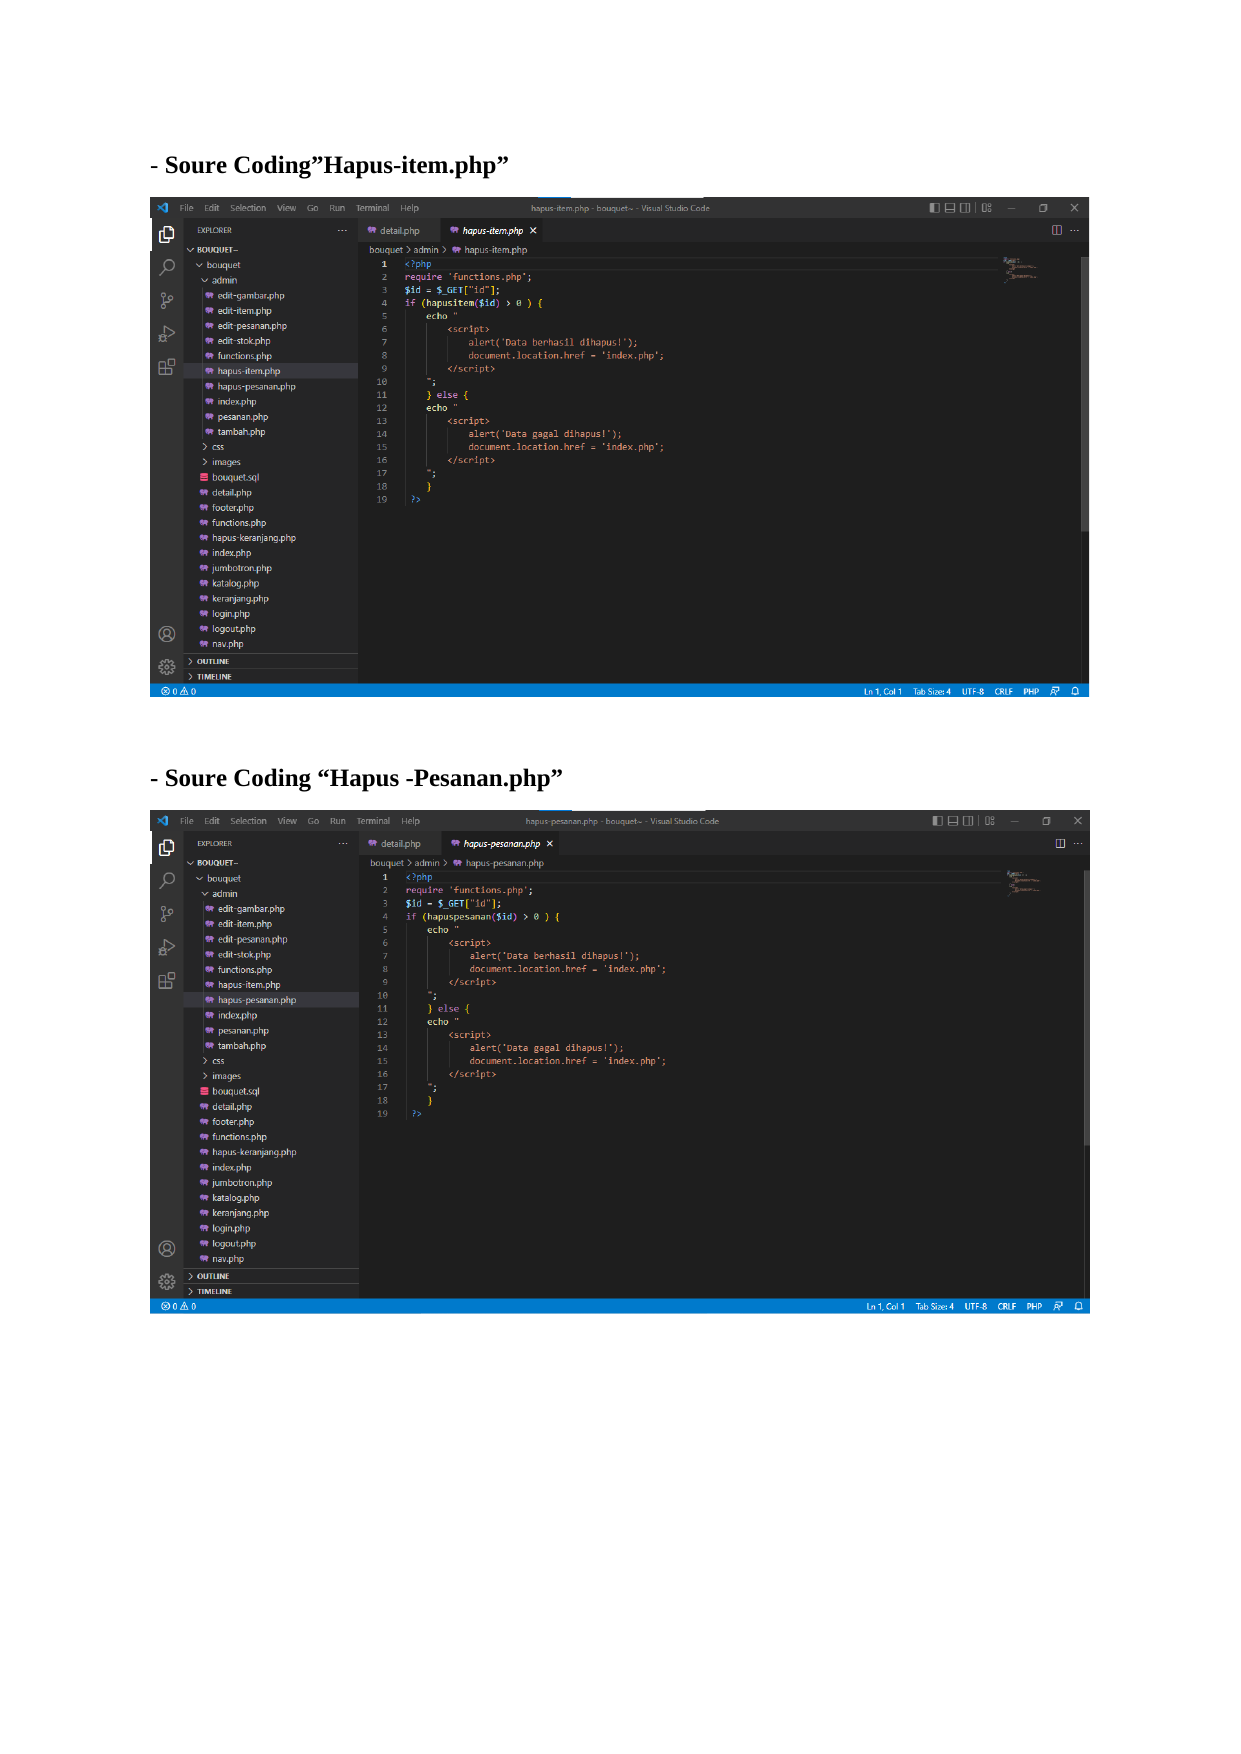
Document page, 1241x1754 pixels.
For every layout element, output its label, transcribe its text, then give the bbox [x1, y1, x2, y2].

picture [150, 150, 1090, 650]
text - Soure Coding”Hapus-item.php” [150, 1044, 1090, 1072]
picture [150, 1091, 1090, 1591]
